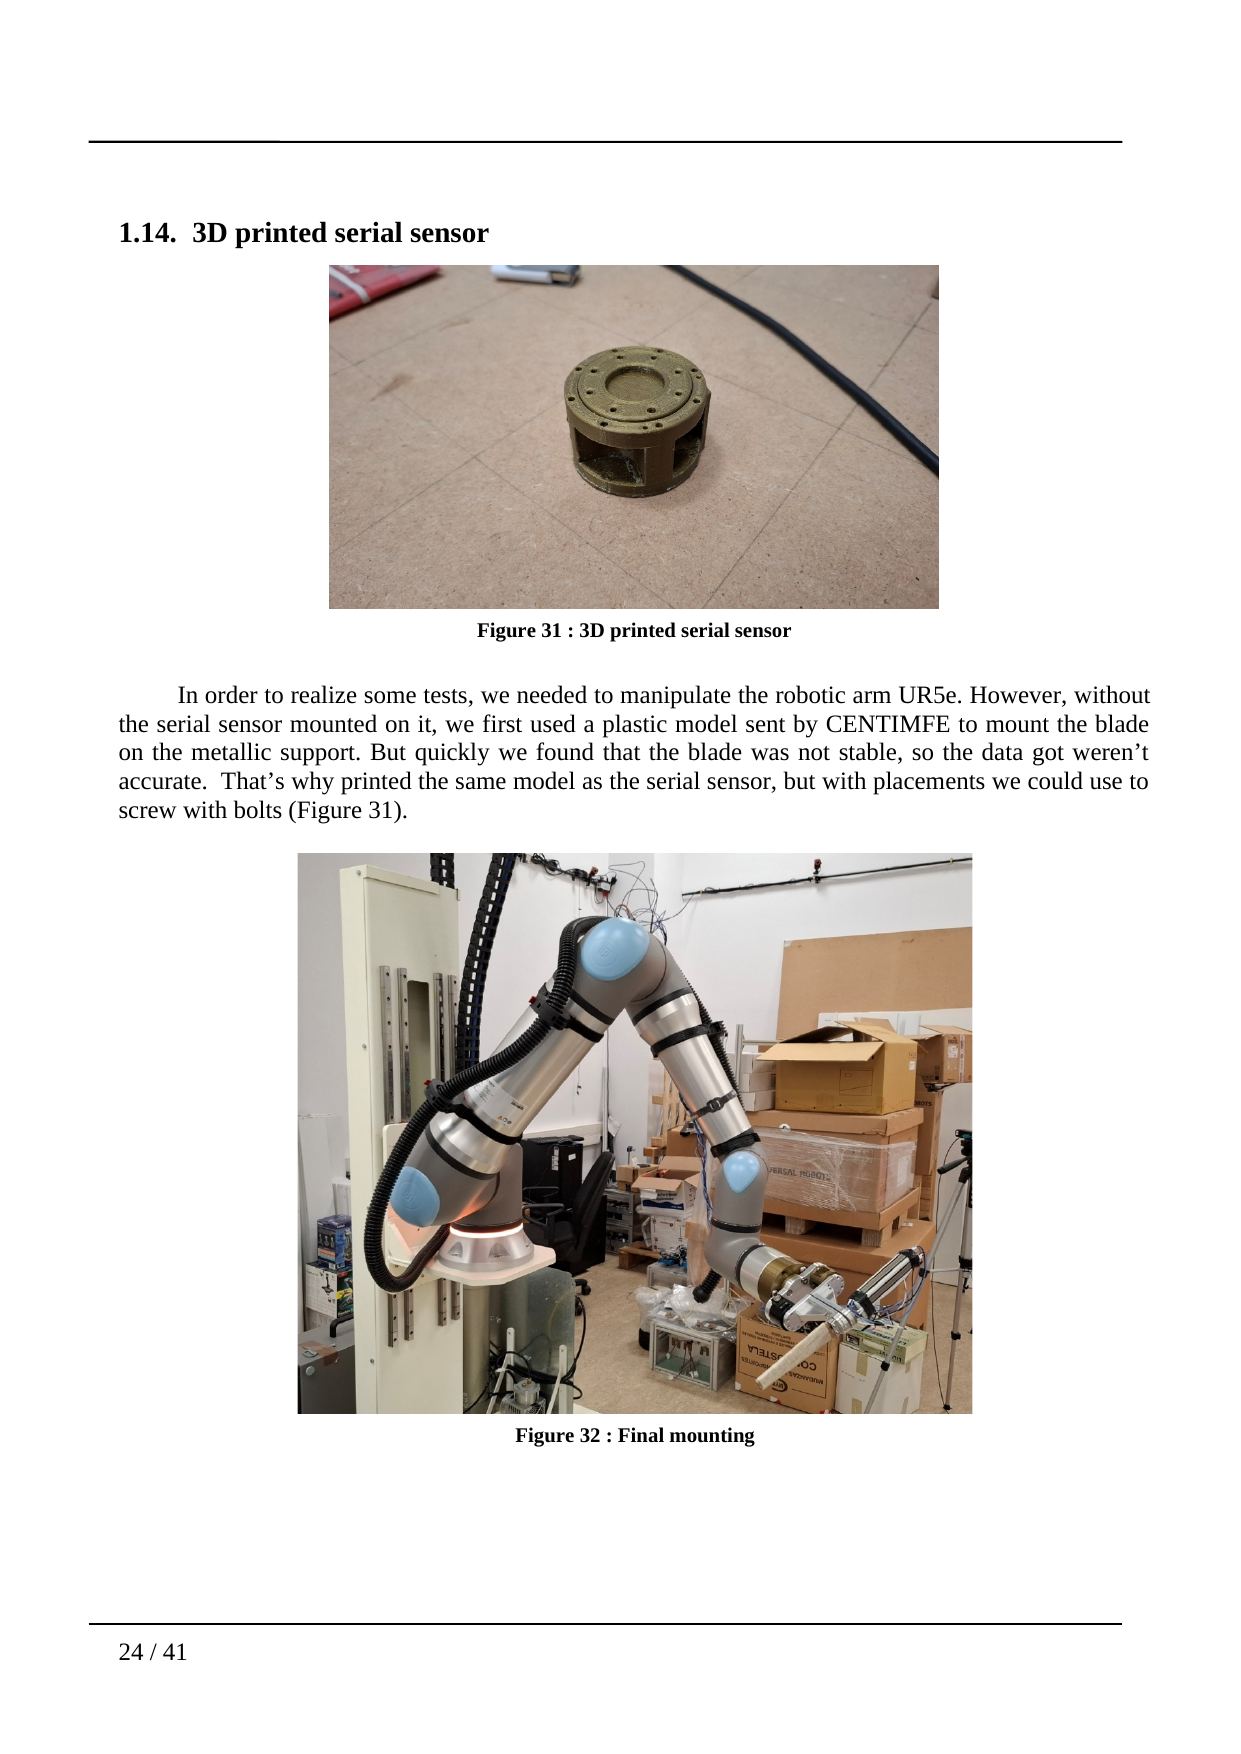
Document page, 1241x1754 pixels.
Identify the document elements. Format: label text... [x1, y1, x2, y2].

subtitle 3D printed serial sensor [118, 215, 1152, 248]
picture [329, 265, 939, 609]
text In order to realize some tests, we needed to manipulate the robotic arm UR5e. However, without the serial sensor mounted on it, we first used a plastic model sent by CENTIMFE to mount the blade on the metallic support. But quickly we found that the blade was not stable, so the data got weren’t accurate. That’s why printed the same model as the serial sensor, but with placements we could use to screw with bolts (Figure 31). [118, 680, 1152, 824]
picture [297, 853, 973, 1414]
